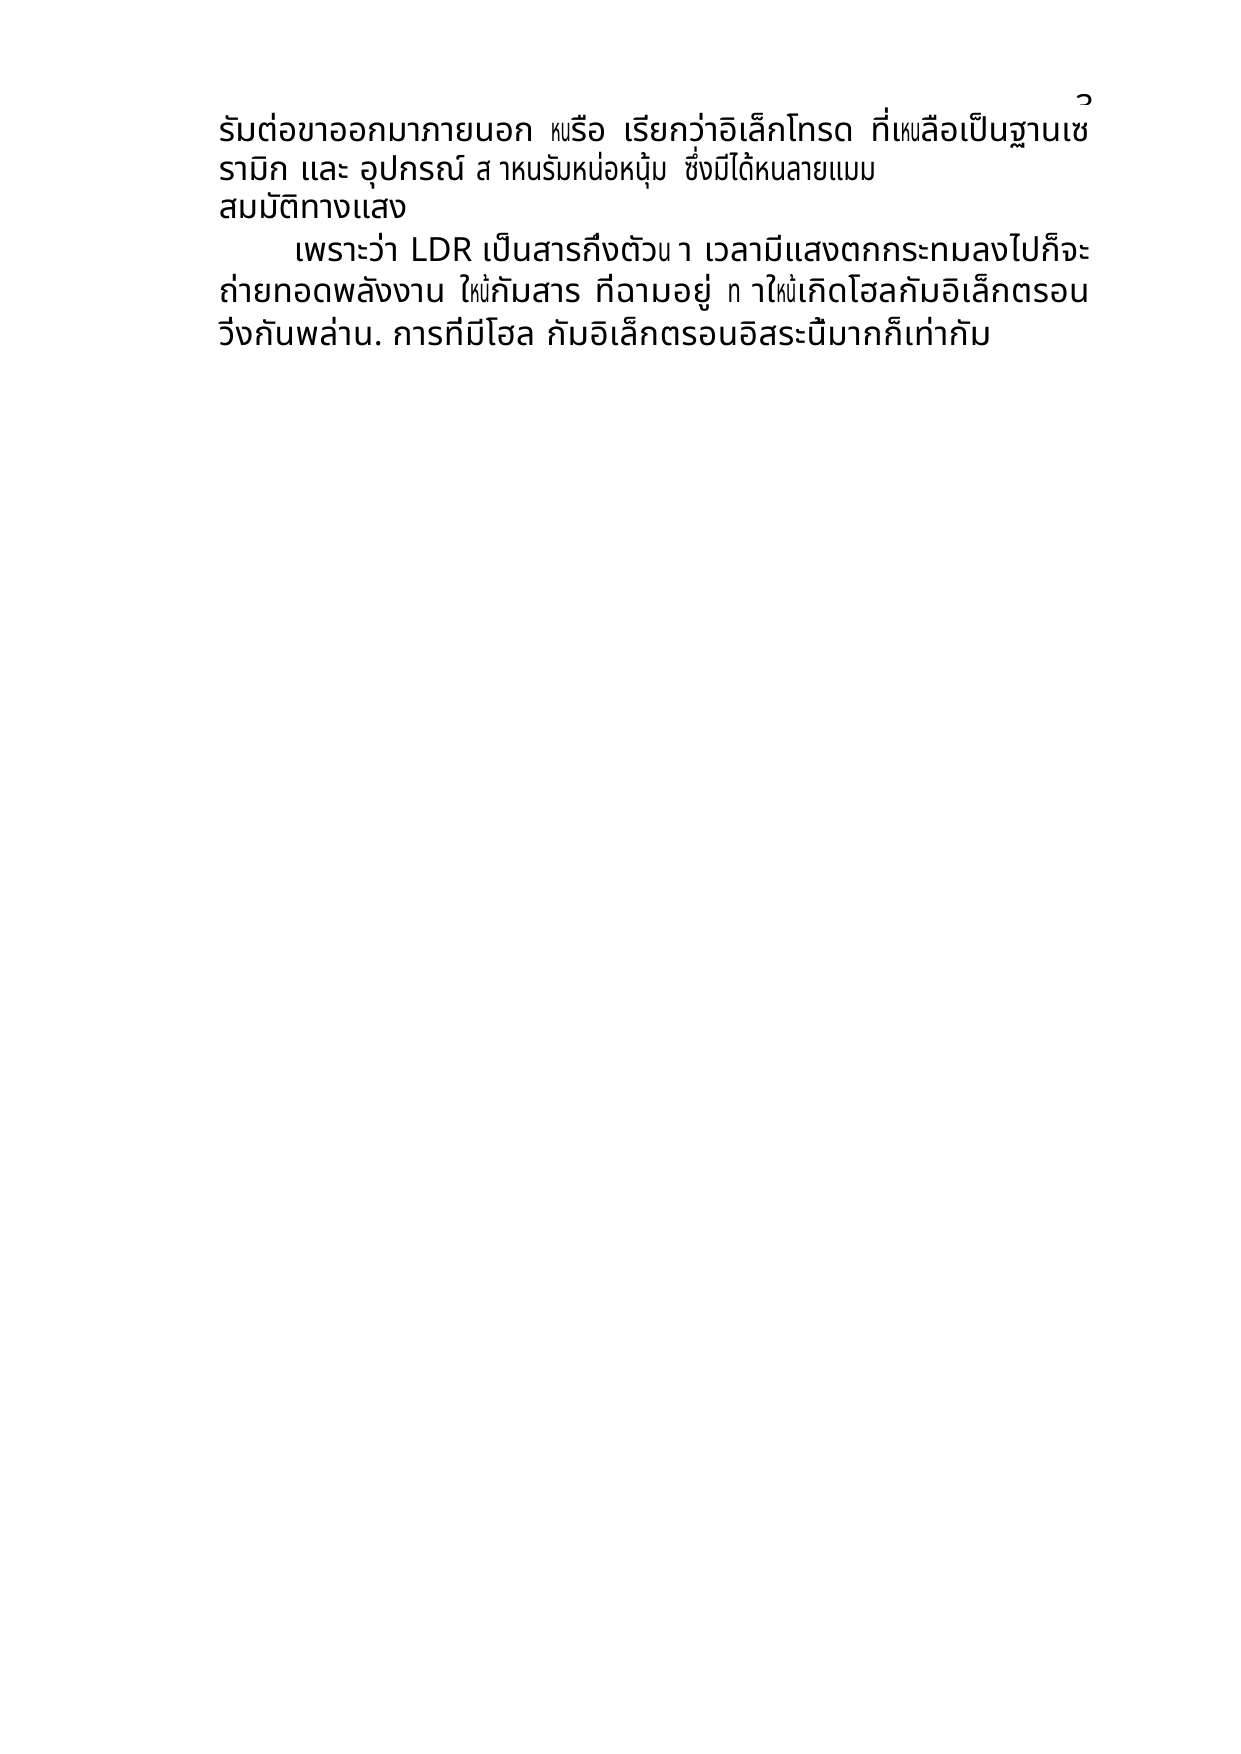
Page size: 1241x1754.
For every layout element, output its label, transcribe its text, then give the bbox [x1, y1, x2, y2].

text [218, 110, 1090, 188]
text เพราะว่า LDR เป็นสารกึ่งตัวน า เวลามีแสงตกกระทมลงไปก็จะถ่ายทอดพลังงาน ใหน้กัมสาร ที่ฉามอยู่ ท าใหน้เกิดโฮลกัมอิเล็กตรอนวิ่งกันพล่าน. การที่มีโฮล กัมอิเล็กตรอนอิสระนี้มากก็เท่ากัม [218, 226, 1090, 356]
text สมมัติทางแสง [218, 188, 1103, 226]
